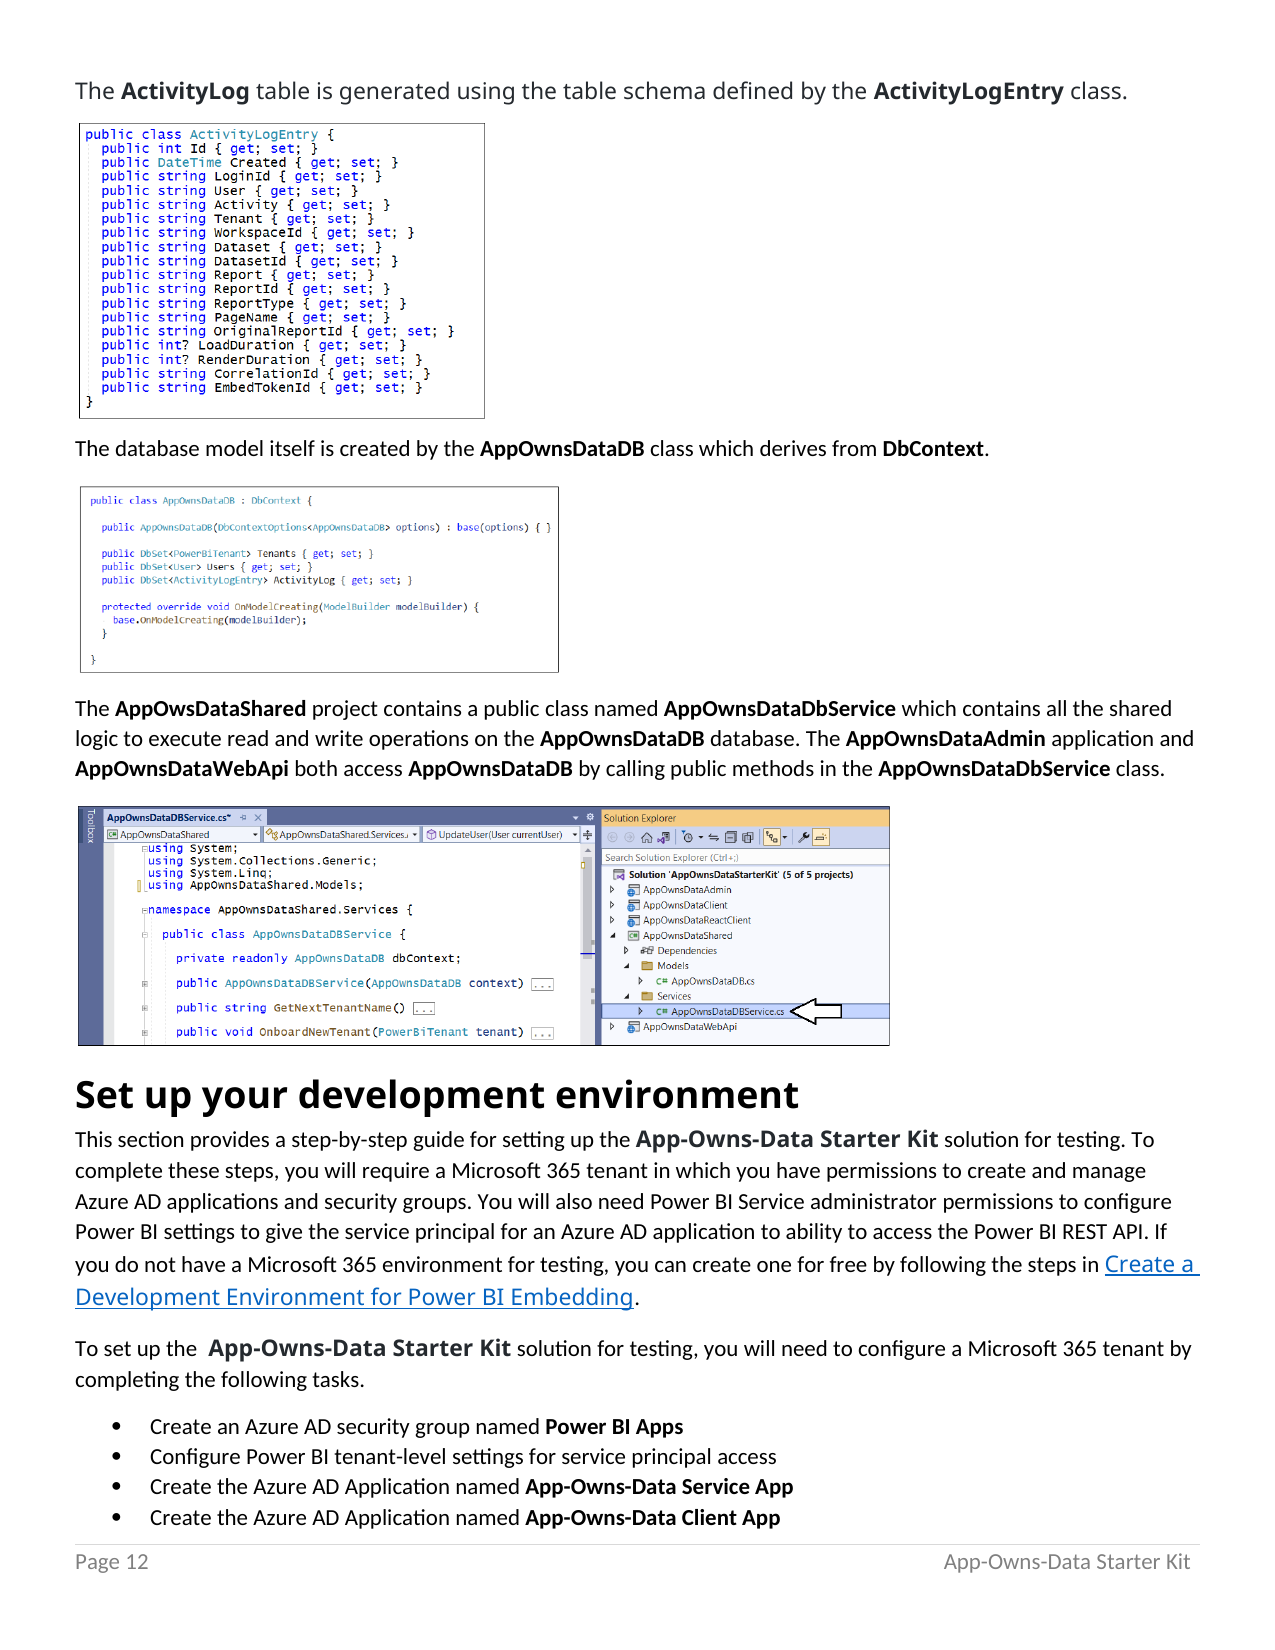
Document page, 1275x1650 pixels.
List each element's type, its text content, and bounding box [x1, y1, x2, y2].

text The AppOwsDataShared project contains a public class named AppOwnsDataDbService which contains all the shared logic to execute read and write operations on the AppOwnsDataDB database. The AppOwnsDataAdmin application and AppOwnsDataWebApi both access AppOwnsDataDB by calling public methods in the AppOwnsDataDbService class. [75, 694, 1200, 783]
list Create the Azure AD Application named App-Owns-Data Client App [112, 1503, 1200, 1531]
subtitle Set up your development environment [75, 1068, 1200, 1119]
text This section provides a step-by-step guide for setting up the App-Owns-Data Starter Kit solution for testing. To complete these steps, you will require a Microsoft 365 tenant in which you have permissions to create and manage Azure AD applications and security groups. You will also need Power BI Service administrator permissions to configure Power BI settings to give the service principal for an Azure AD application to ability to access the Power BI REST API. If you do not have a Microsoft 365 environment for testing, you can create one for free by following the steps in Create a Development Environment for Power BI Embedding. [75, 1123, 1200, 1313]
text The ActivityLog table is generated using the table schema defined by the ActivityLogEntry class. [75, 75, 1200, 106]
picture [75, 801, 893, 1050]
picture [75, 118, 488, 422]
text To set up the App-Owns-Data Starter Kit solution for testing, you will need to configure a Microsoft 365 tenant by completing the following tasks. [75, 1332, 1200, 1393]
list Configure Power BI tenant-level settings for service principal access [112, 1442, 1200, 1470]
list Create an Azure AD security group named Power BI Apps [112, 1412, 1200, 1440]
list Create the Azure AD Application named App-Owns-Data Service App [112, 1472, 1200, 1501]
text The database model itself is created by the AppOwnsDataDB class which derives from DbContext. [75, 434, 1200, 462]
picture [75, 481, 564, 676]
